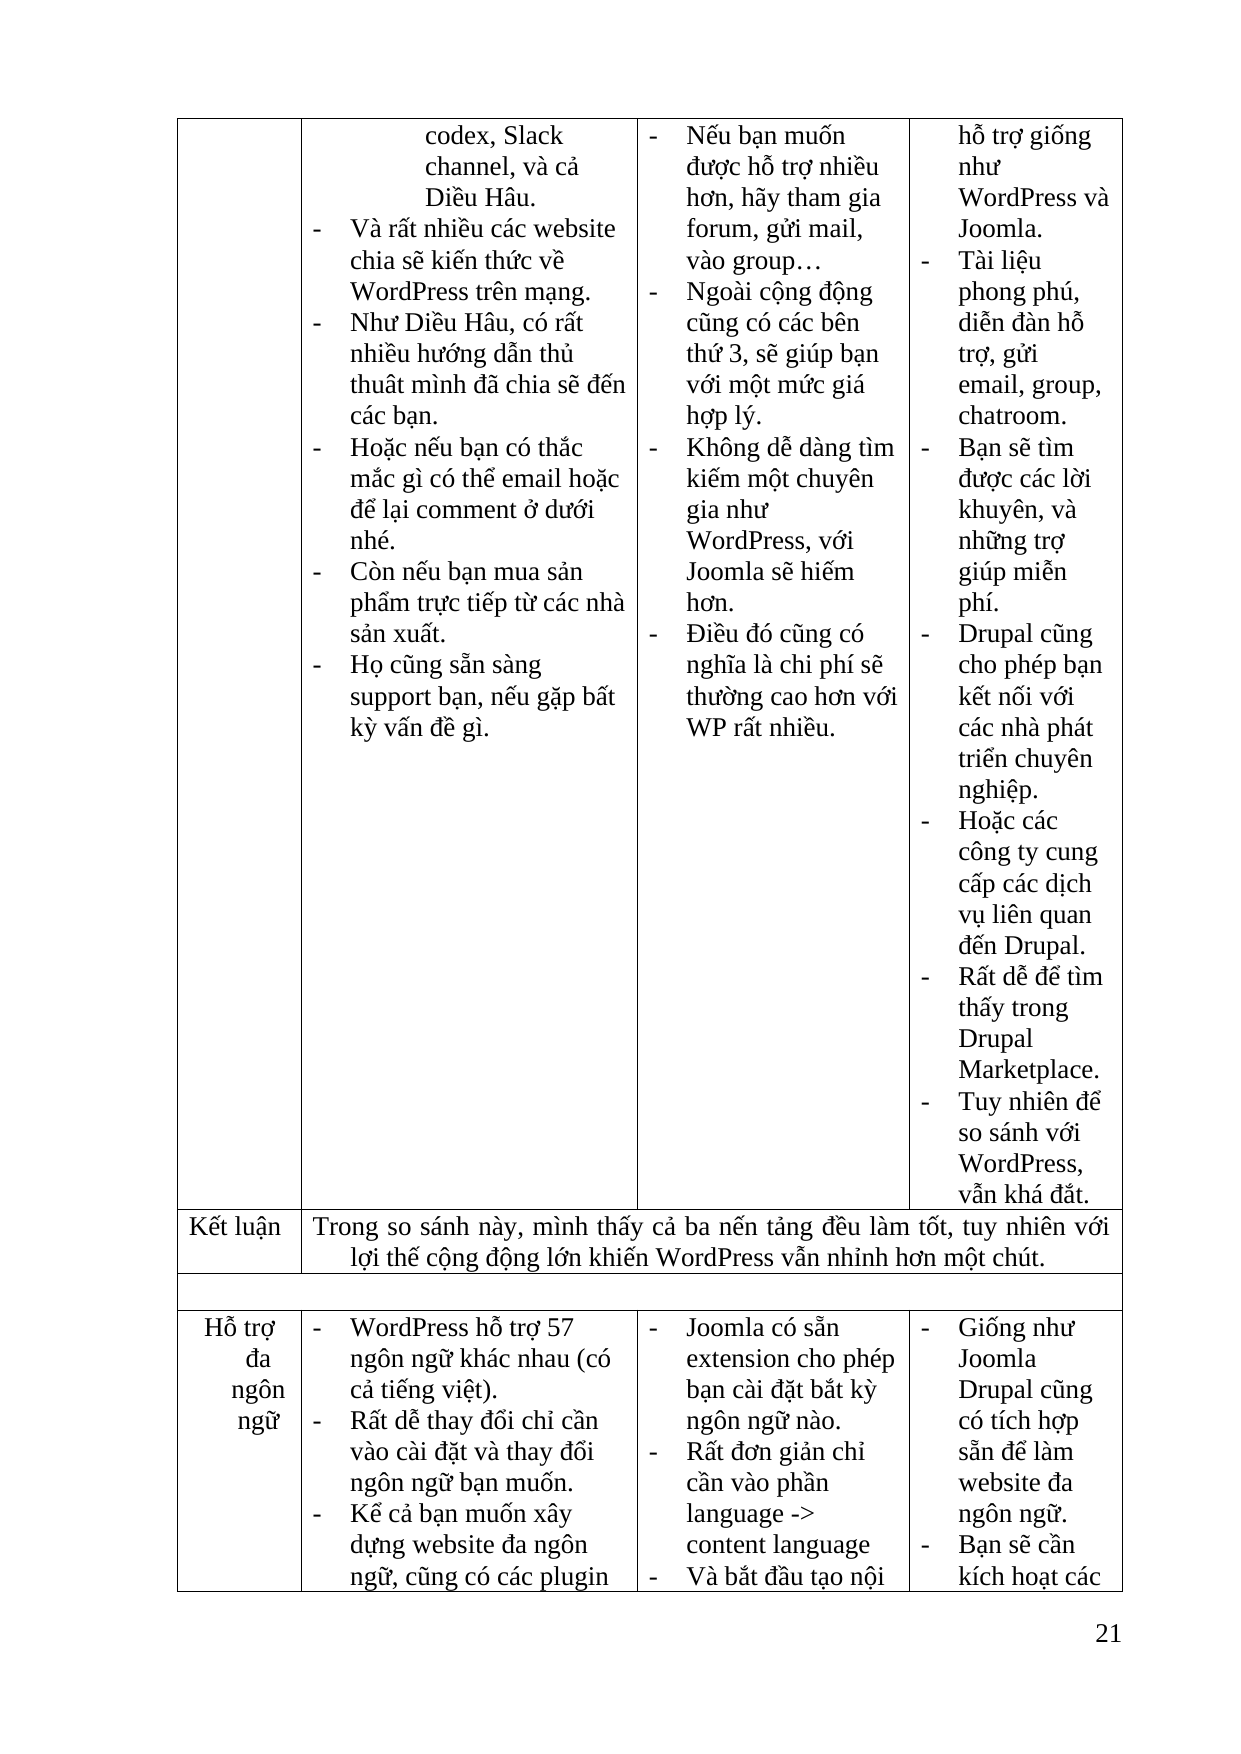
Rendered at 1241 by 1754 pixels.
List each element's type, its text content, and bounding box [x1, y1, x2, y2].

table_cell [638, 119, 909, 1209]
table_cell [638, 1311, 909, 1591]
table_cell [178, 1274, 1122, 1309]
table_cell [302, 119, 637, 1209]
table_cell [910, 1311, 1122, 1591]
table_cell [910, 119, 1122, 1209]
table_cell Hỗ trợ đa ngôn ngữ [178, 1311, 301, 1591]
table_cell Trong so sánh này, mình thấy cả ba nến tảng đều làm tốt, tuy nhiên với lợi thế cộng động lớn khiến WordPress vẫn nhỉnh hơn một chút. [302, 1210, 1122, 1273]
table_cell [302, 1311, 637, 1591]
table_cell Kết luận [178, 1210, 301, 1273]
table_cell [178, 119, 301, 1209]
